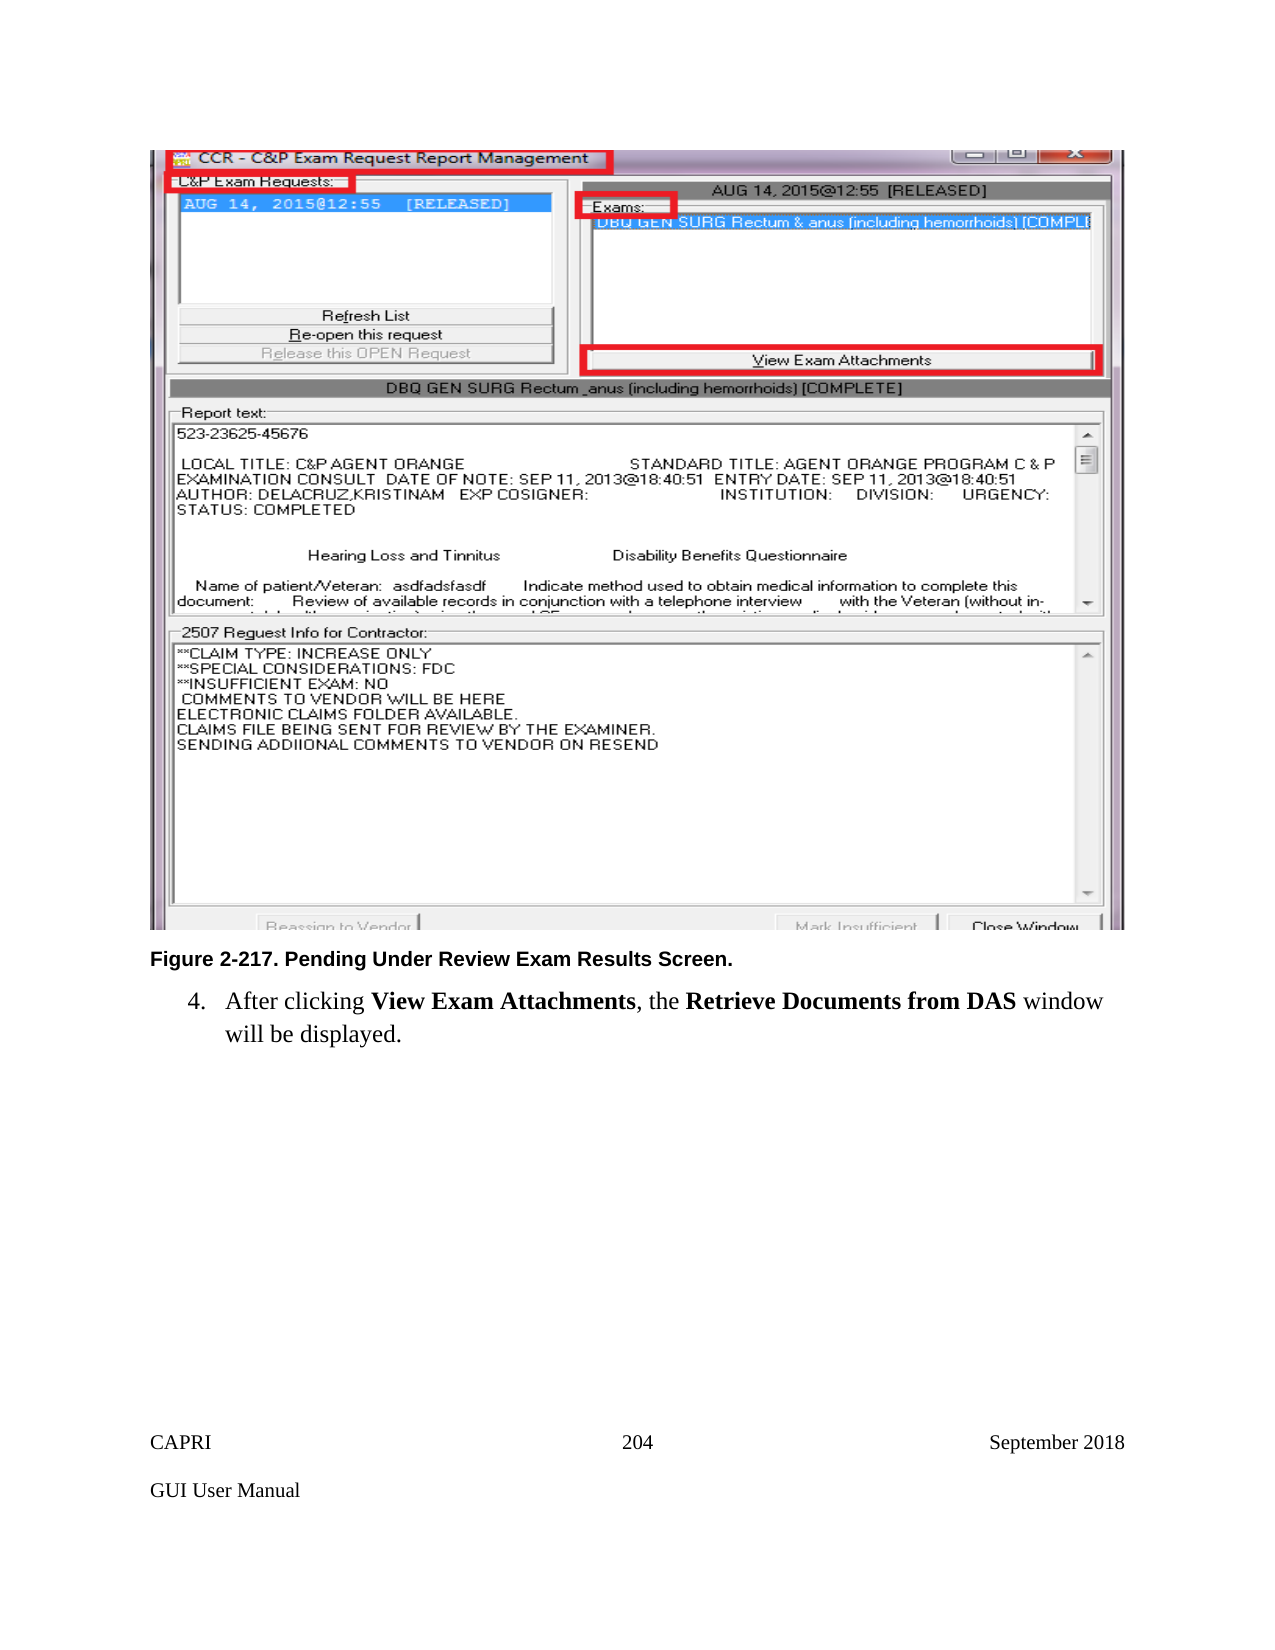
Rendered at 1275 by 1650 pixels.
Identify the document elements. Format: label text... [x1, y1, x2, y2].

picture [150, 150, 1125, 930]
list After clicking View Exam Attachments, the Retrieve Documents from DAS window will be displayed. [187, 986, 1125, 1048]
